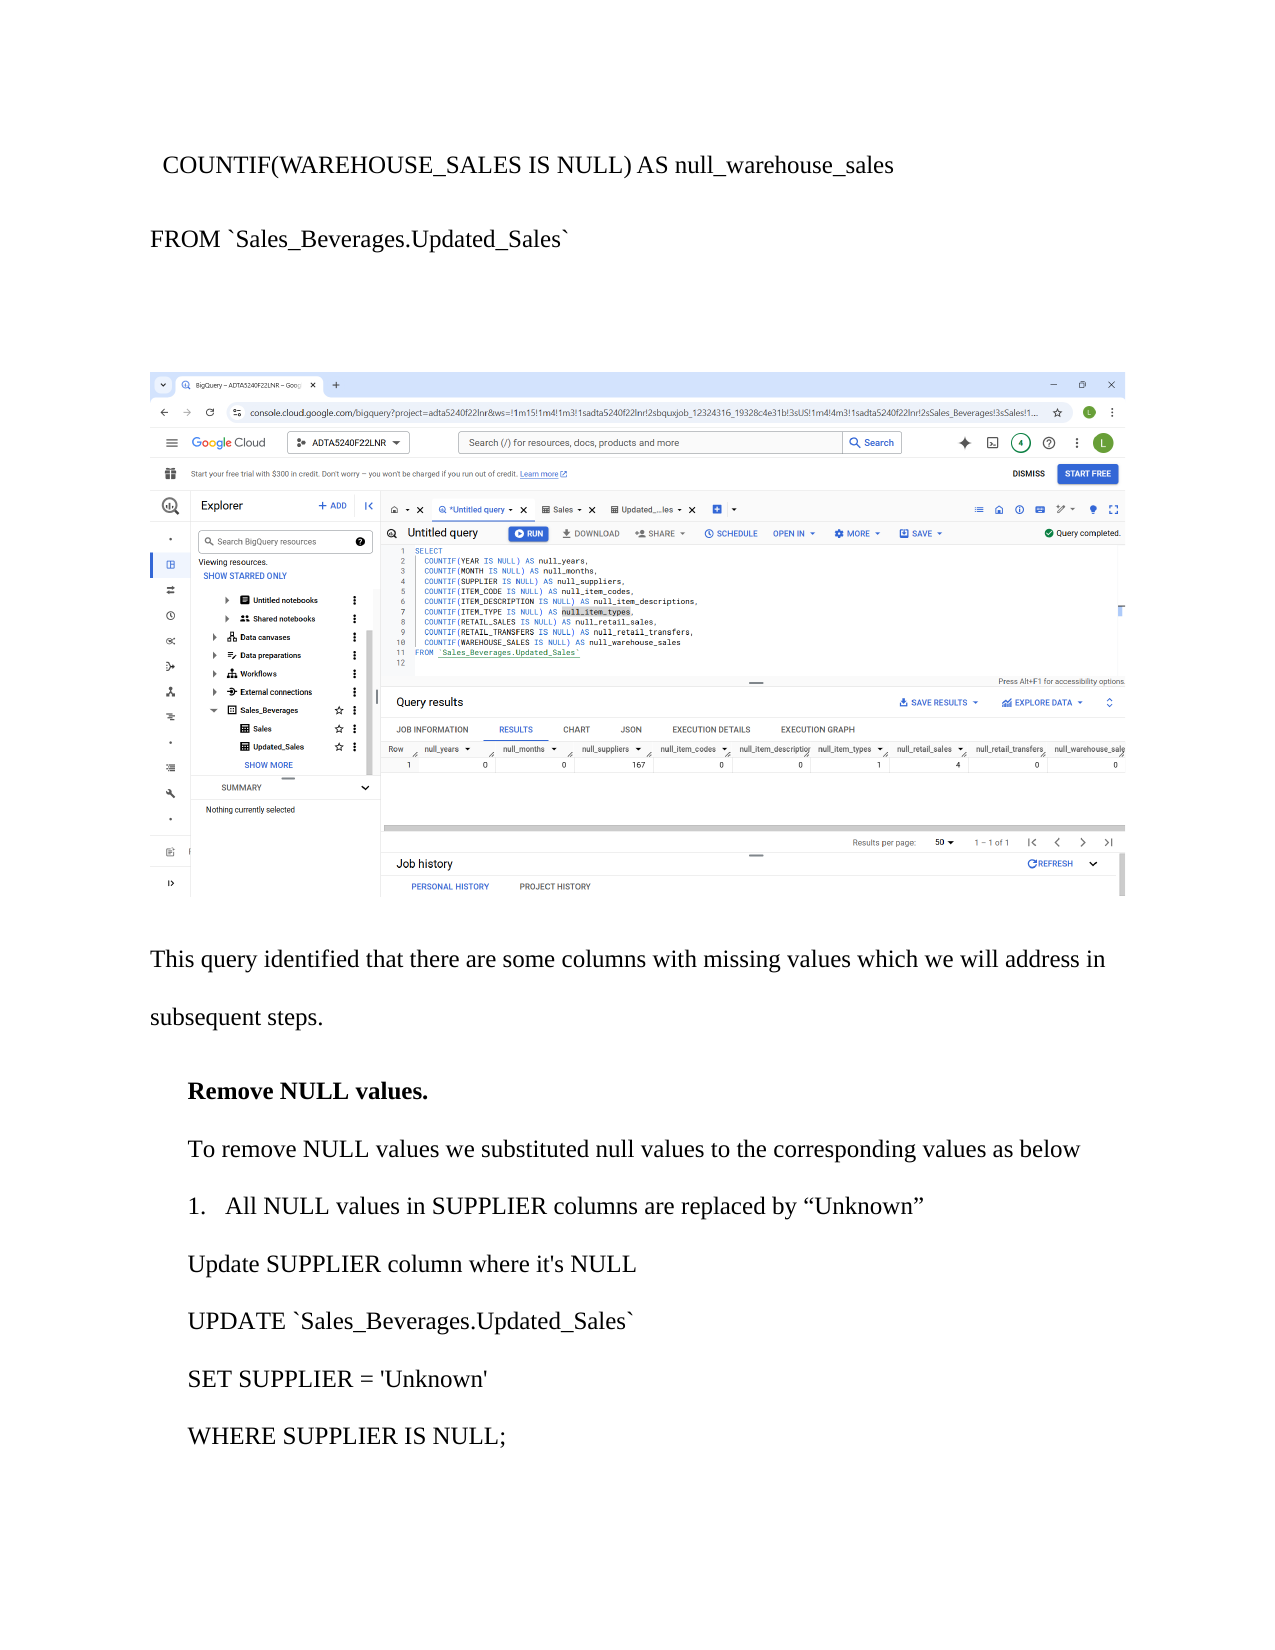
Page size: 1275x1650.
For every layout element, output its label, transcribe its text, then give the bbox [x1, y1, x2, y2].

text Remove NULL values. [187, 1076, 1125, 1105]
text COUNTIF(WAREHOUSE_SALES IS NULL) AS null_warehouse_sales [150, 150, 1125, 179]
text To remove NULL values we substituted null values to the corresponding values as below [187, 1134, 1125, 1162]
list All NULL values in SUPPLIER columns are replaced by “Unknown” [187, 1191, 1125, 1220]
text This query identified that there are some columns with missing values which we will address in subsequent steps. [150, 944, 1125, 1031]
text WHERE SUPPLIER IS NULL; [187, 1421, 1125, 1450]
text FROM `Sales_Beverages.Updated_Sales` [150, 224, 1125, 253]
picture [150, 372, 1125, 897]
text UPDATE `Sales_Beverages.Updated_Sales` [187, 1306, 1125, 1335]
text SET SUPPLIER = 'Unknown' [187, 1364, 1125, 1392]
text Update SUPPLIER column where it's NULL [187, 1249, 1125, 1277]
